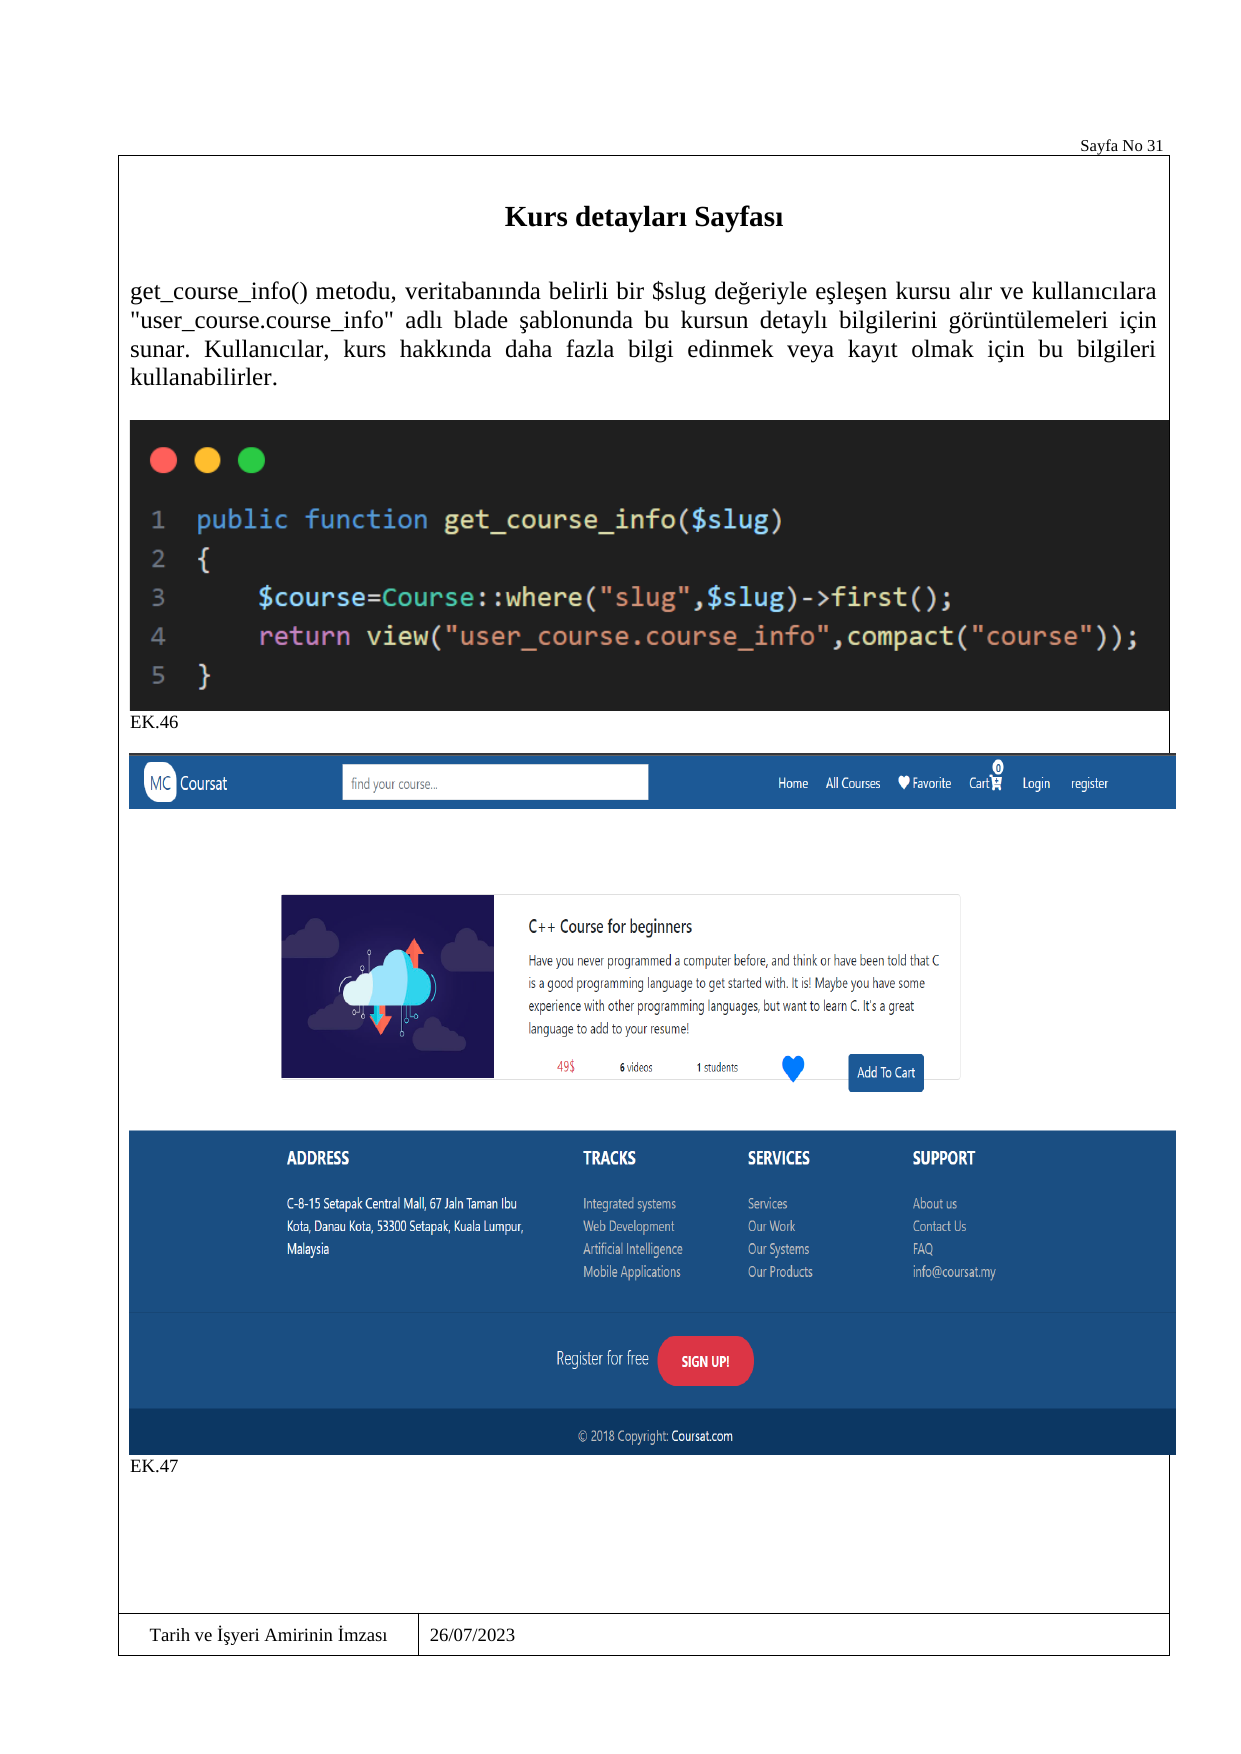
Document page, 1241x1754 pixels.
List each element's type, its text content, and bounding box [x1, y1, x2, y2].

table_cell 26/07/2023 [419, 1614, 1169, 1655]
picture [129, 753, 1176, 1455]
picture [129, 420, 1170, 711]
table_header Kurs detayları Sayfası get_course_info() metodu, veritabanında belirli bir $slug değeriyle eşleşen kursu alır ve kullanıcılara "user_course.course_info" adlı blade şablonunda bu kursun detaylı bilgilerini görüntülemeleri için sunar. Kullanıcılar, kurs hakkında daha fazla bilgi edinmek veya kayıt olmak için bu bilgileri kullanabilirler. EK.46 EK.47 [119, 156, 1169, 1612]
text Sayfa No 31 [118, 136, 1163, 155]
table_cell Tarih ve İşyeri Amirinin İmzası [119, 1614, 418, 1655]
